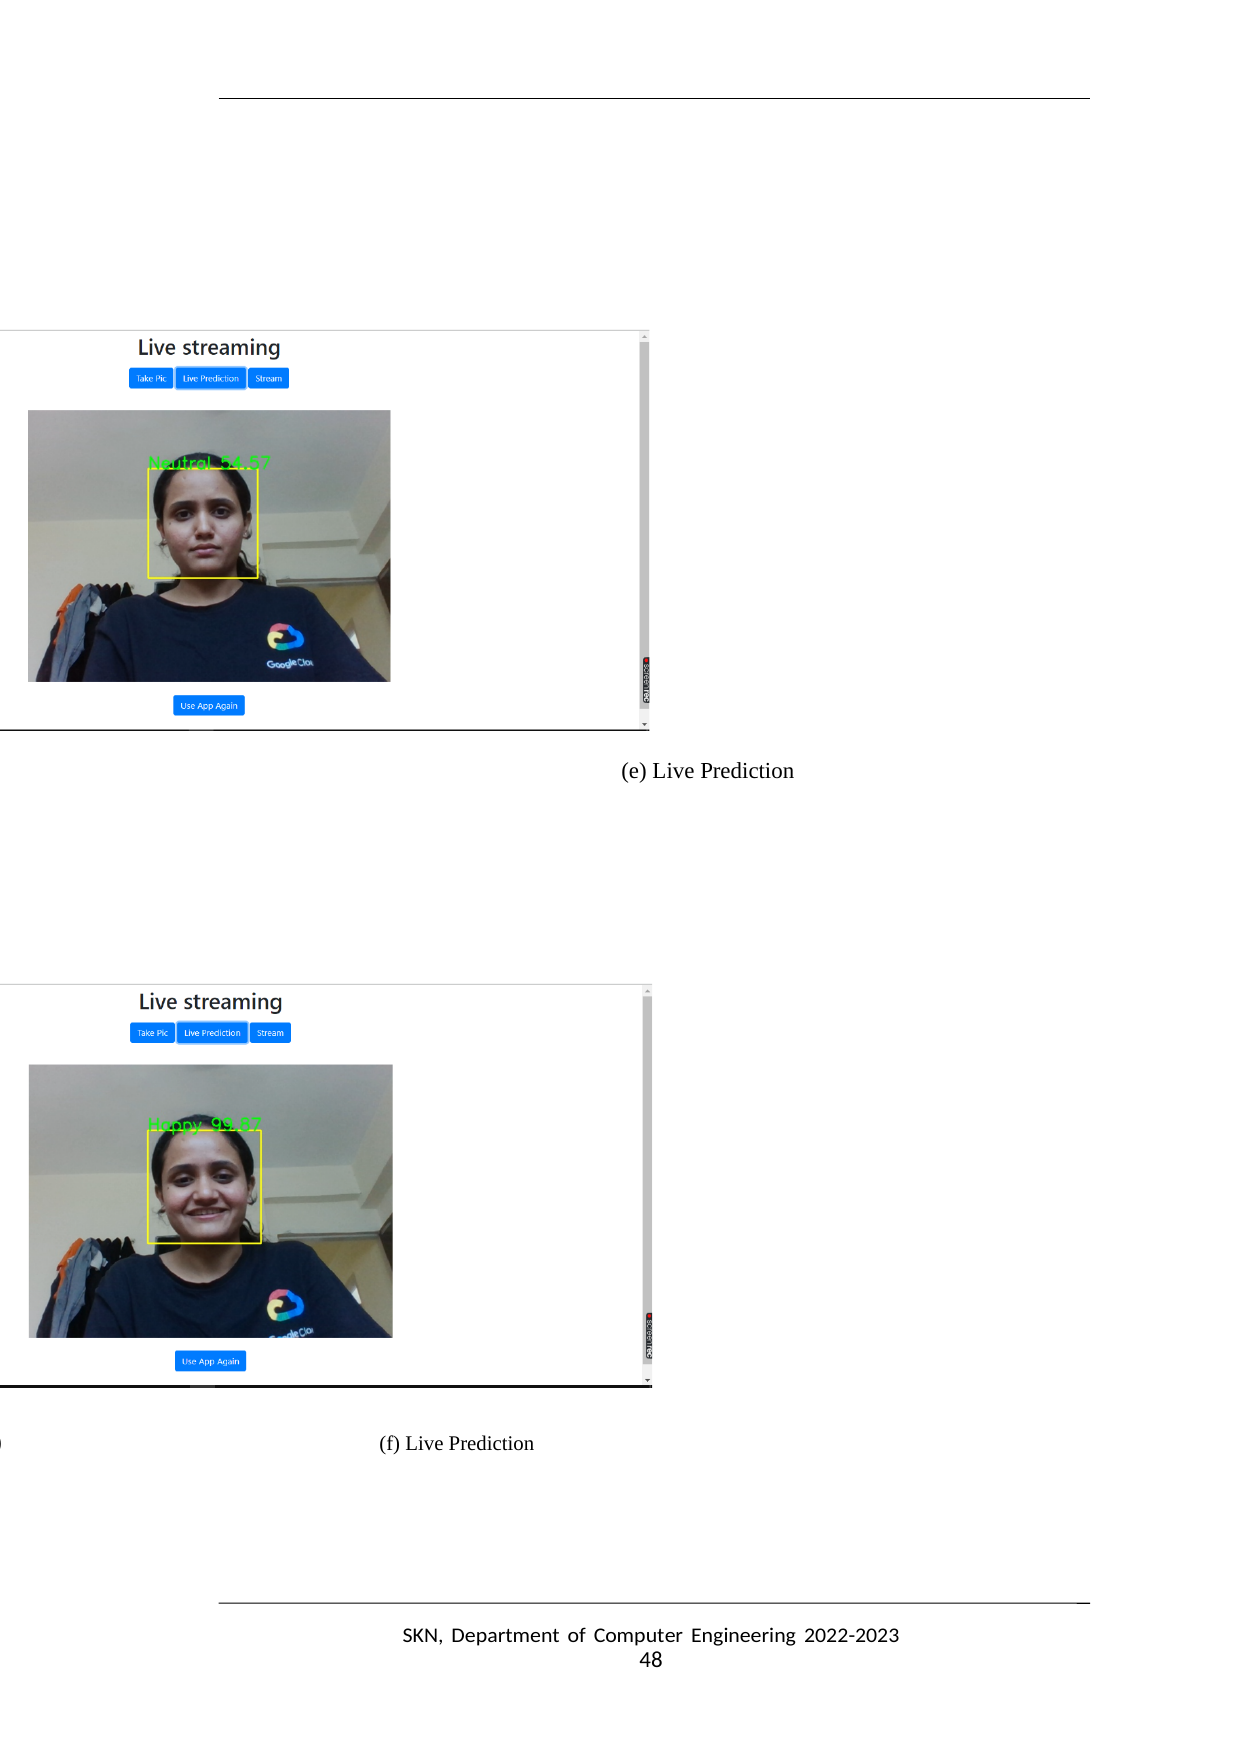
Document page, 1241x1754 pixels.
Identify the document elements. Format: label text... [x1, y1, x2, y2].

text (e) Live Prediction [621, 757, 1217, 783]
picture [0, 325, 650, 731]
list (f) Live Prediction [0, 1430, 738, 1455]
picture [0, 981, 653, 1388]
